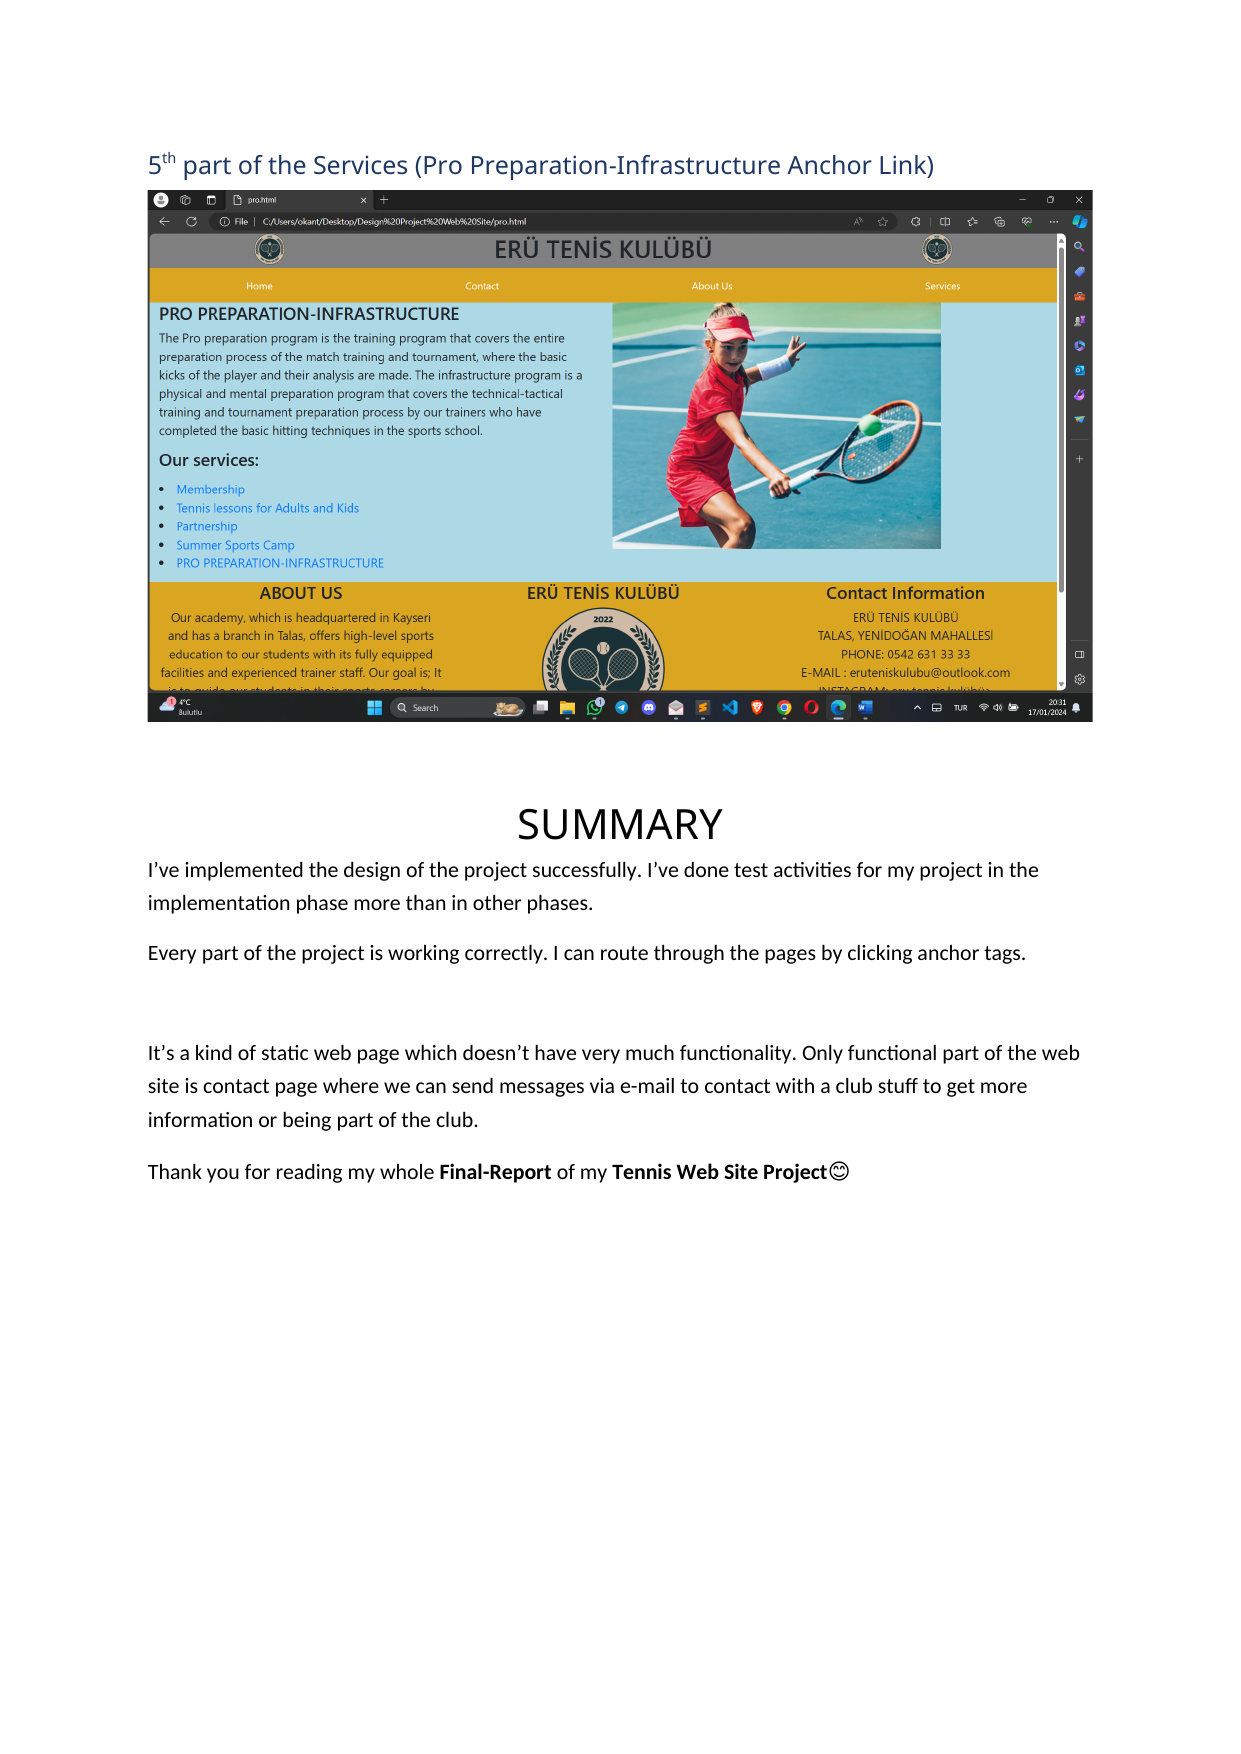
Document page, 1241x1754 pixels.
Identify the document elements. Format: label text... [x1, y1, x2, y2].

text Every part of the project is working correctly. I can route through the pages by clicking anchor tags. [148, 939, 1093, 966]
text Thank you for reading my whole Final-Report of my Tennis Web Site Project [148, 1156, 1093, 1186]
subtitle 5th part of the Services (Pro Preparation-Infrastructure Anchor Link) [148, 148, 1093, 182]
text It’s a kind of static web page which doesn’t have very much functionality. Only functional part of the web site is contact page where we can send messages via e-mail to contact with a club stuff to get more information or being part of the club. [148, 1039, 1093, 1133]
subtitle SUMMARY [148, 795, 1093, 852]
picture [147, 190, 1093, 722]
text I’ve implemented the design of the project successfully. I’ve done test activities for my project in the implementation phase more than in other phases. [148, 856, 1093, 916]
